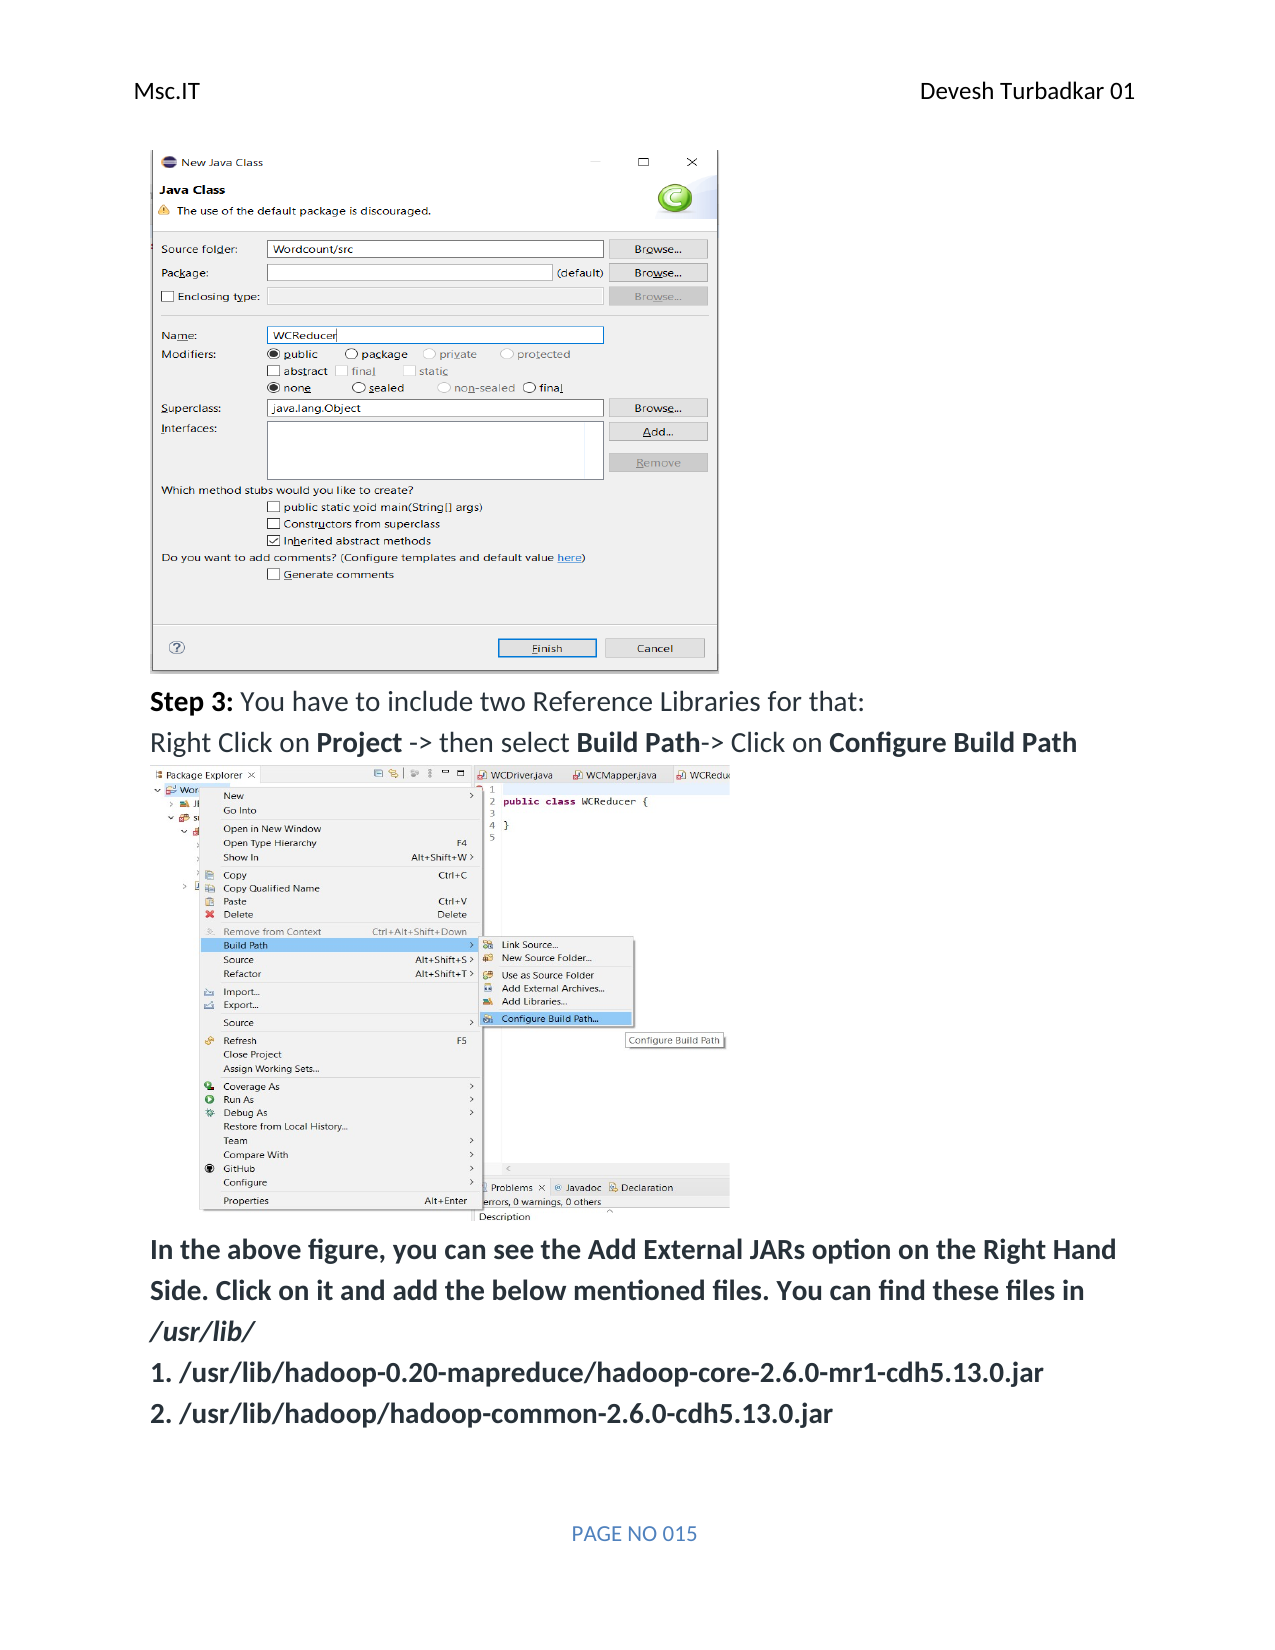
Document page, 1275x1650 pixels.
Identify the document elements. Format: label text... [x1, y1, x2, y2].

text Step 3: You have to include two Reference Libraries for that: [150, 683, 1135, 719]
text /usr/lib/ [150, 1313, 1135, 1348]
picture [150, 150, 720, 674]
text Right Click on Project -> then select Build Path-> Click on Configure Build Path [150, 724, 1135, 760]
picture [150, 765, 730, 1221]
list /usr/lib/hadoop/hadoop-common-2.6.0-cdh5.13.0.jar [150, 1395, 1135, 1430]
subtitle /usr/lib/hadoop-0.20-mapreduce/hadoop-core-2.6.0-mr1-cdh5.13.0.jar [150, 1354, 1135, 1389]
